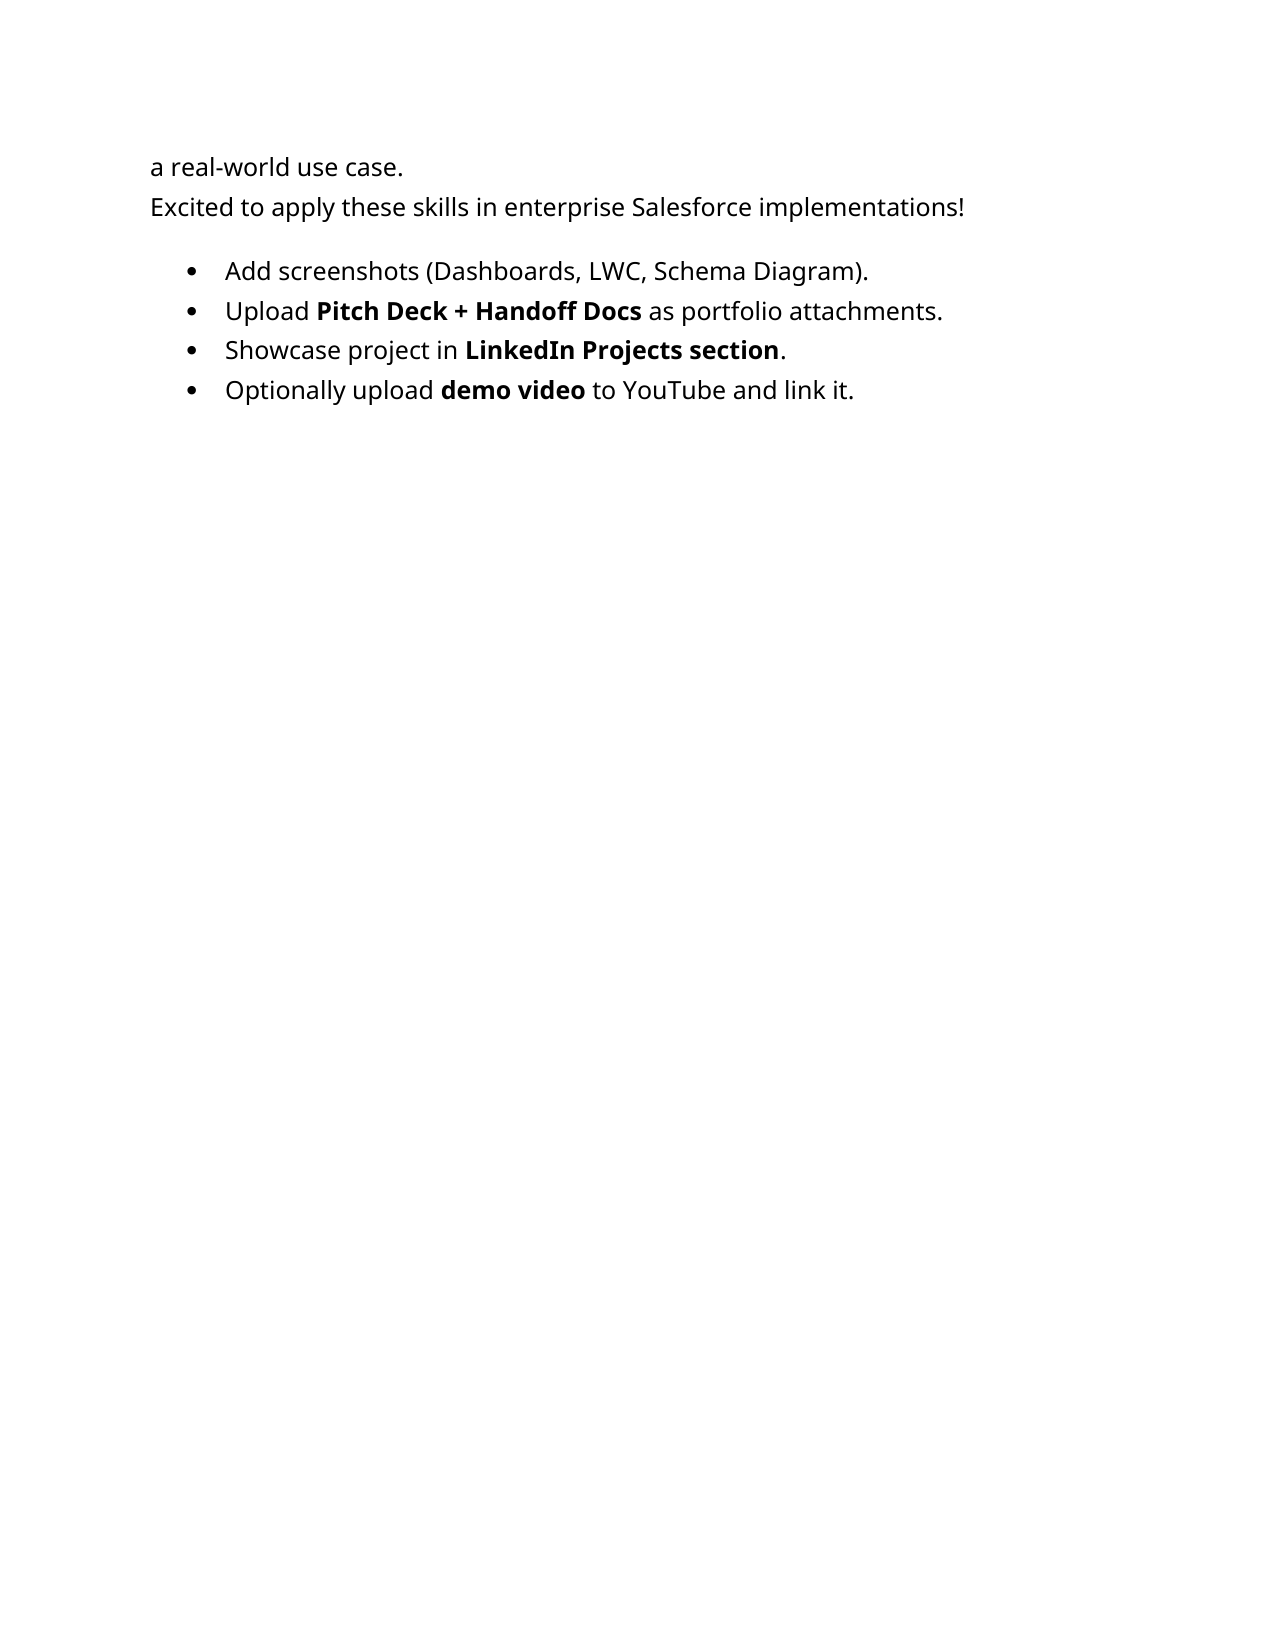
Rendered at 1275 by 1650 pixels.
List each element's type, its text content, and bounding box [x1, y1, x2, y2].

list Add screenshots (Dashboards, LWC, Schema Diagram). [187, 254, 1125, 288]
list Upload Pitch Deck + Handoff Docs as portfolio attachments. [187, 293, 1125, 327]
list Showcase project in LinkedIn Projects section. [187, 333, 1125, 367]
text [150, 150, 1125, 223]
list Optionally upload demo video to YouTube and link it. [187, 372, 1125, 406]
